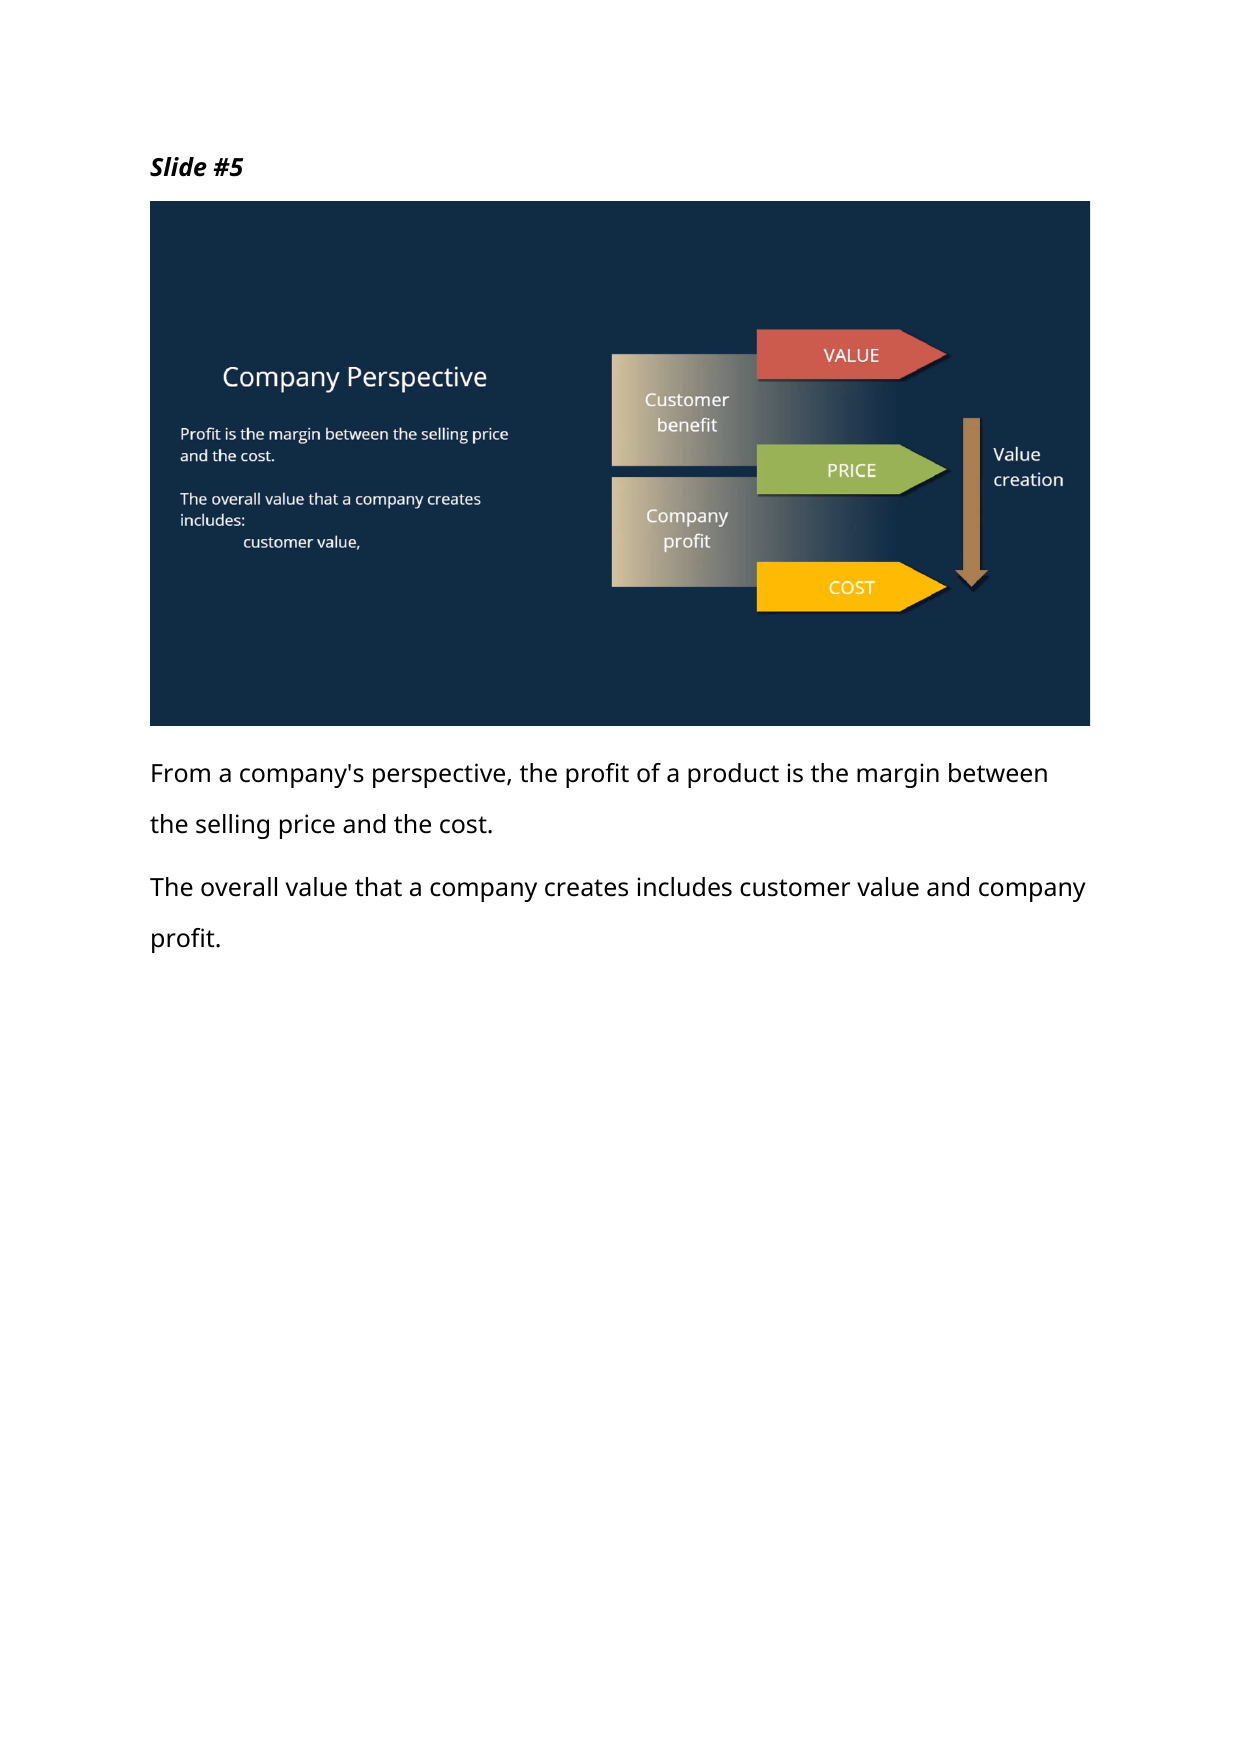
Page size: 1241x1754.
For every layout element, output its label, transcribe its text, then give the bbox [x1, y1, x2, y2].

subtitle Slide #5 [150, 150, 1090, 201]
text From a company's perspective, the profit of a product is the margin between the selling price and the cost. [150, 755, 1090, 841]
text The overall value that a company creates includes customer value and company profit. [150, 870, 1090, 955]
picture [150, 201, 1091, 726]
